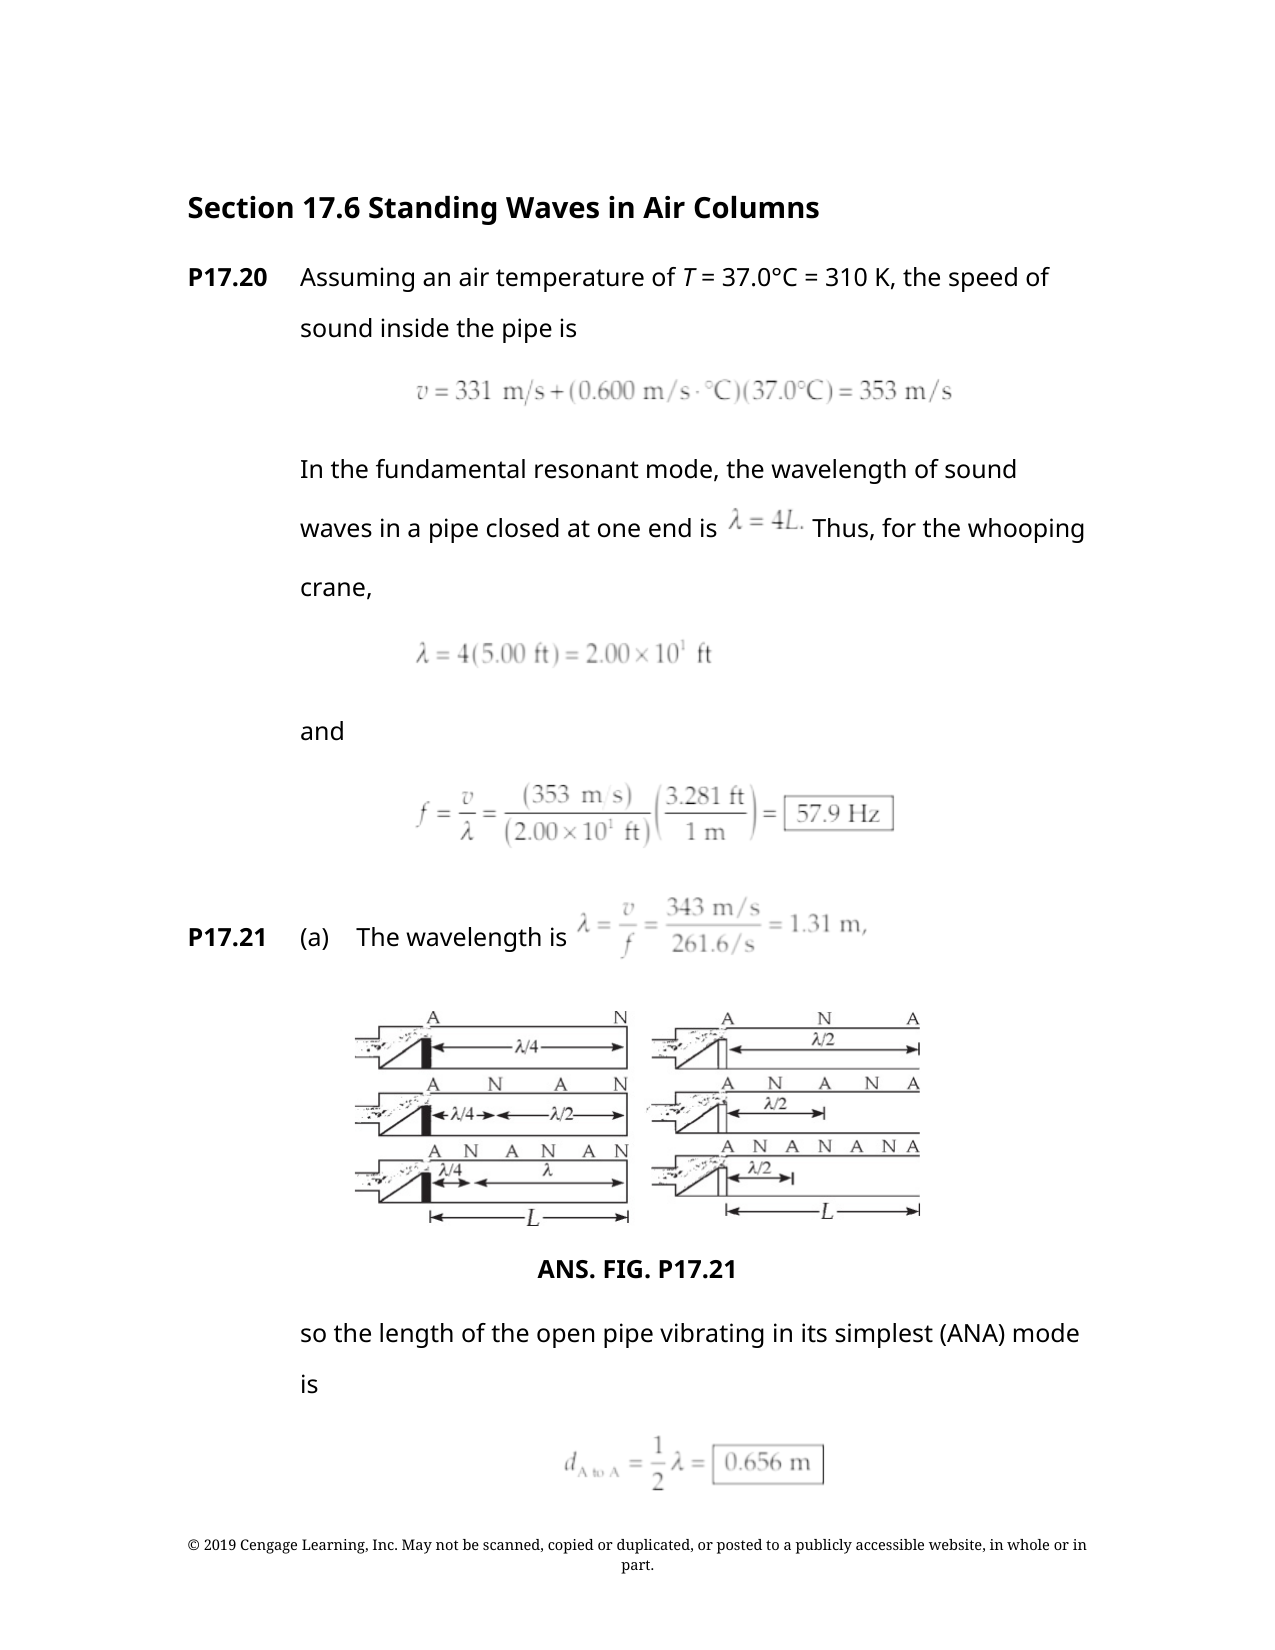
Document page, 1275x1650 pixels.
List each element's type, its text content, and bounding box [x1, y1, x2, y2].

text P17.20 Assuming an air temperature of T = 37.0°C = 310 K, the speed of sound inside the pipe is [187, 259, 1087, 344]
text In the fundamental resonant mode, the wavelength of sound waves in a pipe closed at one end is Thus, for the whooping crane, [187, 452, 1087, 603]
text and [187, 714, 1087, 748]
picture [354, 1011, 921, 1226]
text Section 17.6 Standing Waves in Air Columns [187, 187, 1087, 227]
text so the length of the open pipe vibrating in its simplest (ANA) mode is [300, 1315, 1087, 1400]
text P17.21 (a) The wavelength is [187, 891, 1087, 982]
text ans. FIG. P17.21 [187, 1252, 1087, 1286]
